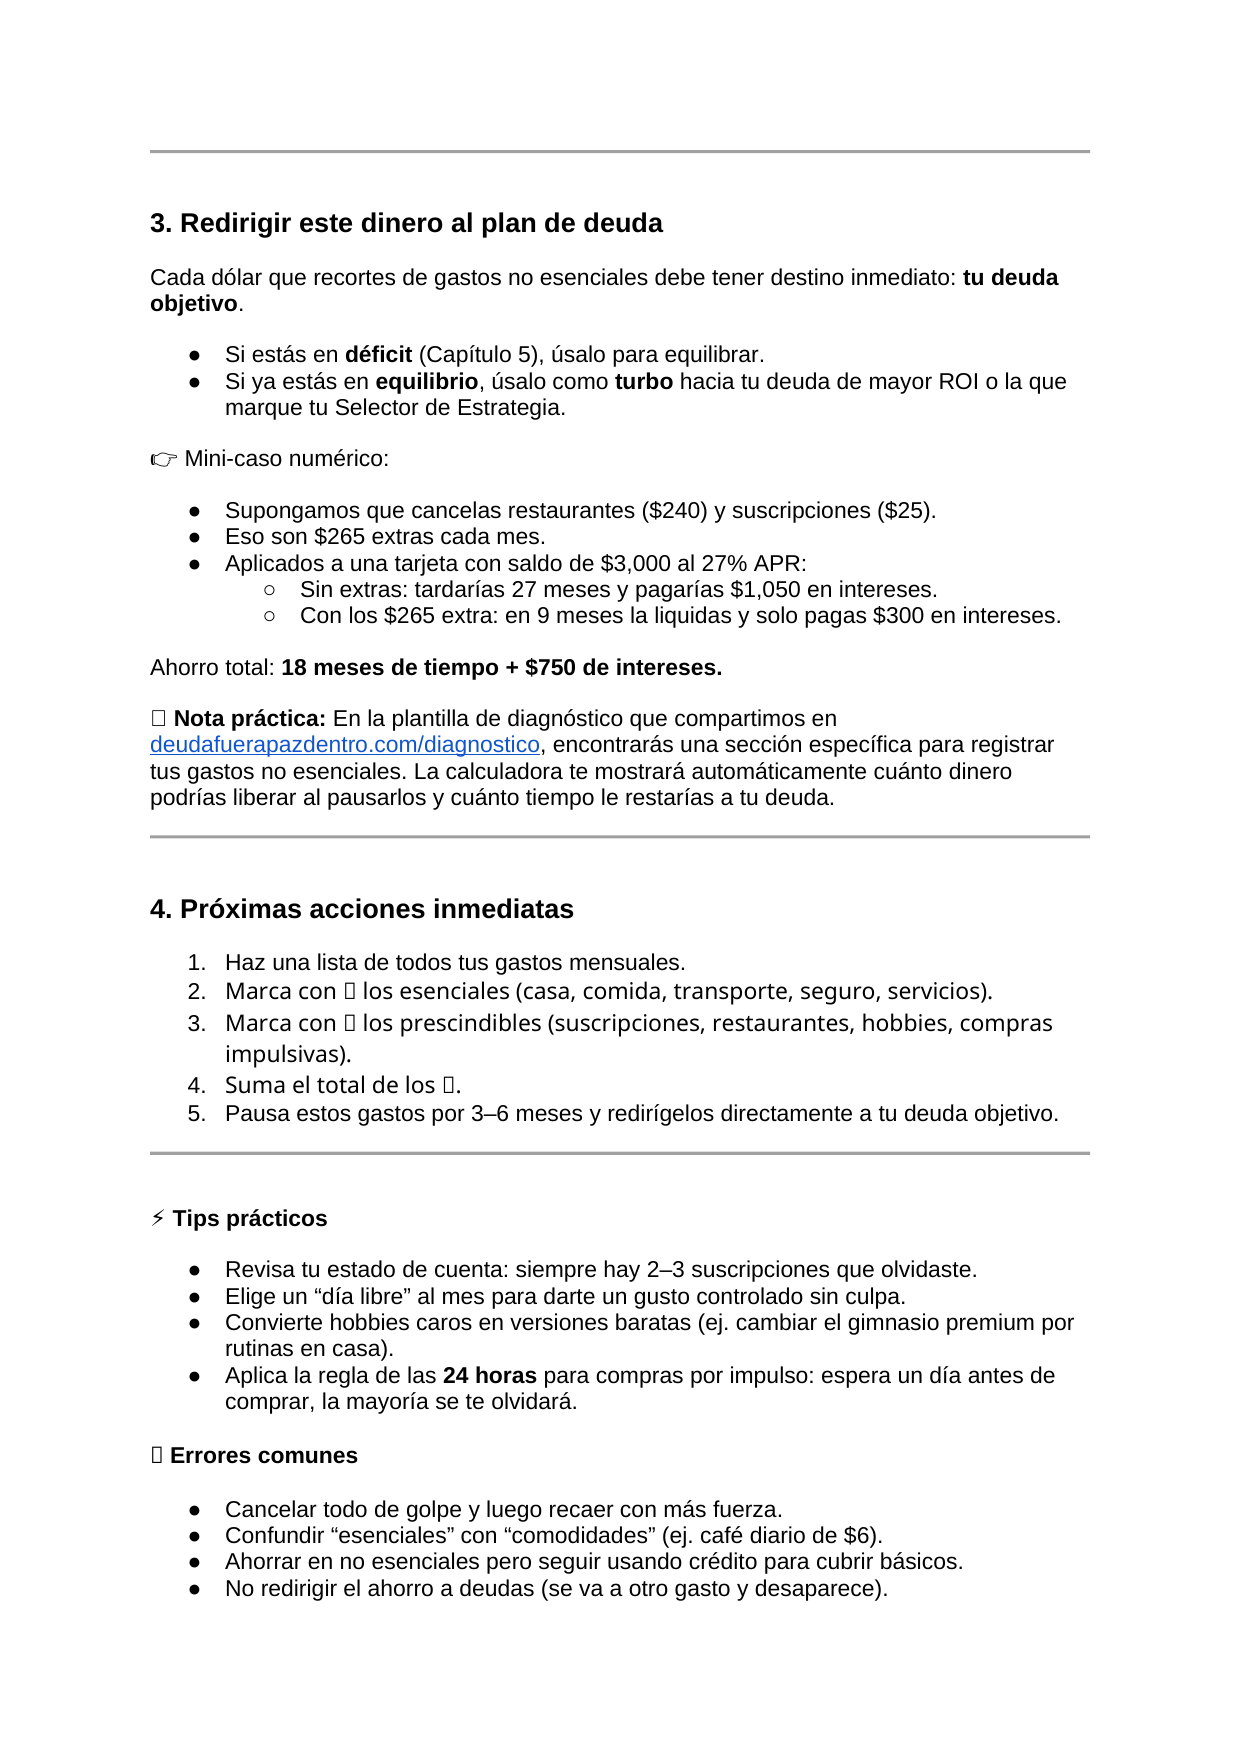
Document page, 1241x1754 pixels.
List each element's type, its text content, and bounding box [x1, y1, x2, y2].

list Sin extras: tardarías 27 meses y pagarías $1,050 en intereses. [262, 576, 1090, 602]
list Convierte hobbies caros en versiones baratas (ej. cambiar el gimnasio premium por rutinas en casa). [187, 1309, 1090, 1362]
list Si estás en déficit (Capítulo 5), úsalo para equilibrar. [187, 341, 1090, 368]
text ❌ Errores comunes [150, 1439, 1090, 1471]
text 👉 Mini-caso numérico: [150, 445, 1090, 472]
text Ahorro total: 18 meses de tiempo + $750 de intereses. [150, 653, 1090, 680]
list Confundir “esenciales” con “comodidades” (ej. café diario de $6). [187, 1522, 1090, 1548]
list Marca con ❌ los prescindibles (suscripciones, restaurantes, hobbies, compras impulsivas). [187, 1007, 1090, 1069]
list Si ya estás en equilibrio, úsalo como turbo hacia tu deuda de mayor ROI o la que marque tu Selector de Estrategia. [187, 368, 1090, 420]
list No redirigir el ahorro a deudas (se va a otro gasto y desaparece). [187, 1575, 1090, 1601]
subtitle 3. Redirigir este dinero al plan de deuda [150, 207, 1090, 239]
list Aplicados a una tarjeta con saldo de $3,000 al 27% APR: [187, 549, 1090, 576]
list Haz una lista de todos tus gastos mensuales. [187, 949, 1090, 975]
list Eso son $265 extras cada mes. [187, 523, 1090, 549]
list Ahorrar en no esenciales pero seguir usando crédito para cubrir básicos. [187, 1548, 1090, 1575]
list Suma el total de los ❌. [187, 1069, 1090, 1100]
list Elige un “día libre” al mes para darte un gusto controlado sin culpa. [187, 1283, 1090, 1309]
text Cada dólar que recortes de gastos no esenciales debe tener destino inmediato: tu deuda objetivo. [150, 264, 1090, 316]
list Con los $265 extra: en 9 meses la liquidas y solo pagas $300 en intereses. [262, 602, 1090, 628]
list Revisa tu estado de cuenta: siempre hay 2–3 suscripciones que olvidaste. [187, 1256, 1090, 1283]
text ⚡ Tips prácticos [150, 1205, 1090, 1231]
list Marca con ✅ los esenciales (casa, comida, transporte, seguro, servicios). [187, 975, 1090, 1007]
list Supongamos que cancelas restaurantes ($240) y suscripciones ($25). [187, 497, 1090, 523]
list Pausa estos gastos por 3–6 meses y redirígelos directamente a tu deuda objetivo. [187, 1100, 1090, 1127]
list Aplica la regla de las 24 horas para compras por impulso: espera un día antes de comprar, la mayoría se te olvidará. [187, 1362, 1090, 1414]
text 💡 Nota práctica: En la plantilla de diagnóstico que compartimos en deudafuerapazdentro.com/diagnostico, encontrarás una sección específica para registrar tus gastos no esenciales. La calculadora te mostrará automáticamente cuánto dinero podrías liberar al pausarlos y cuánto tiempo le restarías a tu deuda. [150, 705, 1090, 810]
subtitle 4. Próximas acciones inmediatas [150, 893, 1090, 924]
list Cancelar todo de golpe y luego recaer con más fuerza. [187, 1496, 1090, 1522]
